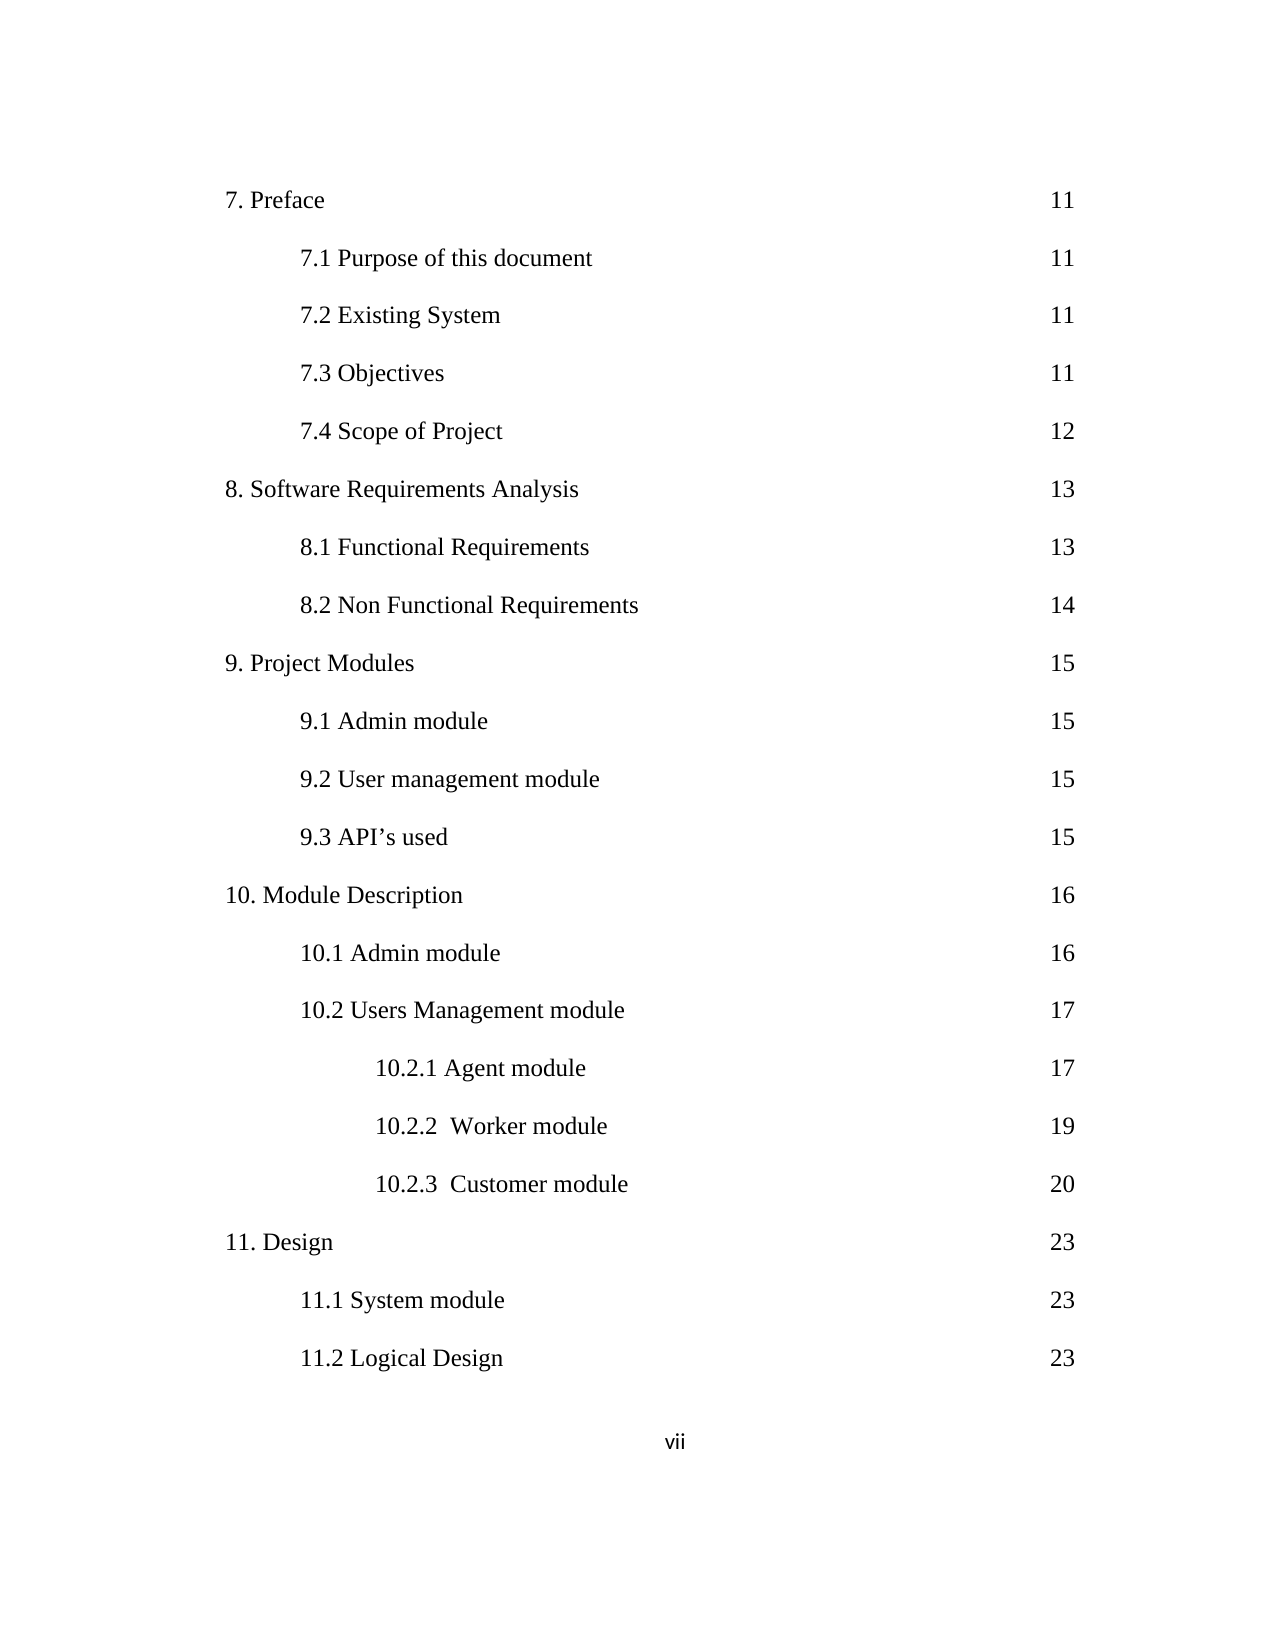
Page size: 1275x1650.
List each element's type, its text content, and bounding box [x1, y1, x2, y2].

text 10.2 Users Management module 17 [225, 996, 1125, 1024]
text 7. Preface 11 [225, 185, 1125, 213]
text 7.2 Existing System 11 [225, 301, 1125, 329]
text 11.2 Logical Design 23 [225, 1343, 1125, 1372]
text 9.2 User management module 15 [225, 764, 1125, 793]
text 10.2.3 Customer module 20 [225, 1169, 1125, 1198]
text 10.2.1 Agent module 17 [225, 1053, 1125, 1082]
text 11.1 System module 23 [225, 1285, 1125, 1314]
text 9.3 API’s used 15 [225, 822, 1125, 851]
text 7.4 Scope of Project 12 [225, 416, 1125, 445]
text 9. Project Modules 15 [225, 648, 1125, 677]
text 10. Module Description 16 [225, 880, 1125, 908]
text 8. Software Requirements Analysis 13 [225, 474, 1125, 503]
text 7.3 Objectives 11 [225, 358, 1125, 387]
text 11. Design 23 [225, 1227, 1125, 1256]
text 7.1 Purpose of this document 11 [225, 243, 1125, 271]
text 10.2.2 Worker module 19 [225, 1111, 1125, 1140]
text 8.1 Functional Requirements 13 [225, 532, 1125, 561]
text 10.1 Admin module 16 [225, 938, 1125, 966]
text 8.2 Non Functional Requirements 14 [225, 590, 1125, 619]
text 9.1 Admin module 15 [225, 706, 1125, 735]
